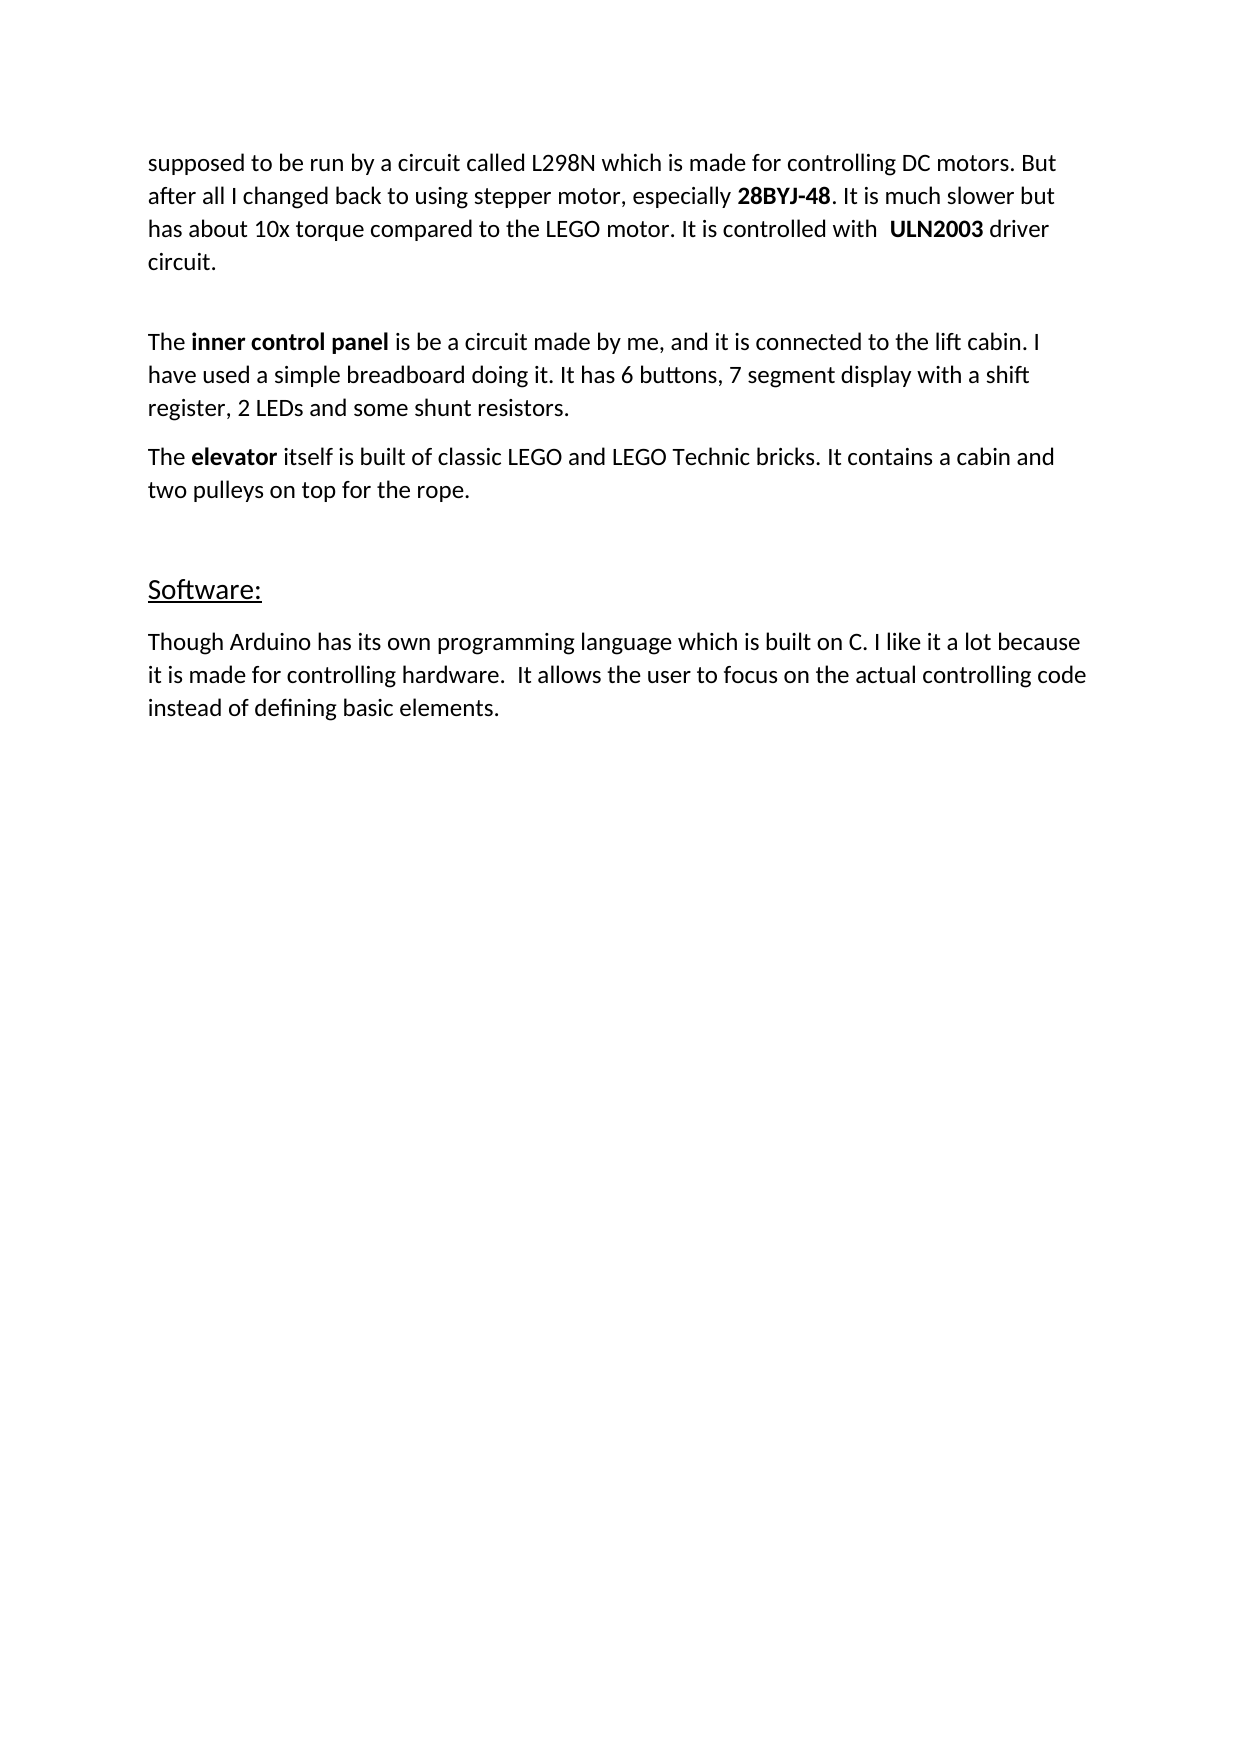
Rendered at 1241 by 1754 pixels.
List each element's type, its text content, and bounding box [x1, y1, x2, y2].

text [148, 148, 1093, 307]
text Software: [148, 571, 1093, 606]
text The inner control panel is be a circuit made by me, and it is connected to the lift cabin. I have used a simple breadboard doing it. It has 6 buttons, 7 segment display with a shift register, 2 LEDs and some shunt resistors. [148, 326, 1093, 422]
text Though Arduino has its own programming language which is built on C. I like it a lot because it is made for controlling hardware. It allows the user to focus on the actual controlling code instead of defining basic elements. [148, 626, 1093, 722]
text The elevator itself is built of classic LEGO and LEGO Technic bricks. It contains a cabin and two pulleys on top for the rope. [148, 441, 1093, 505]
